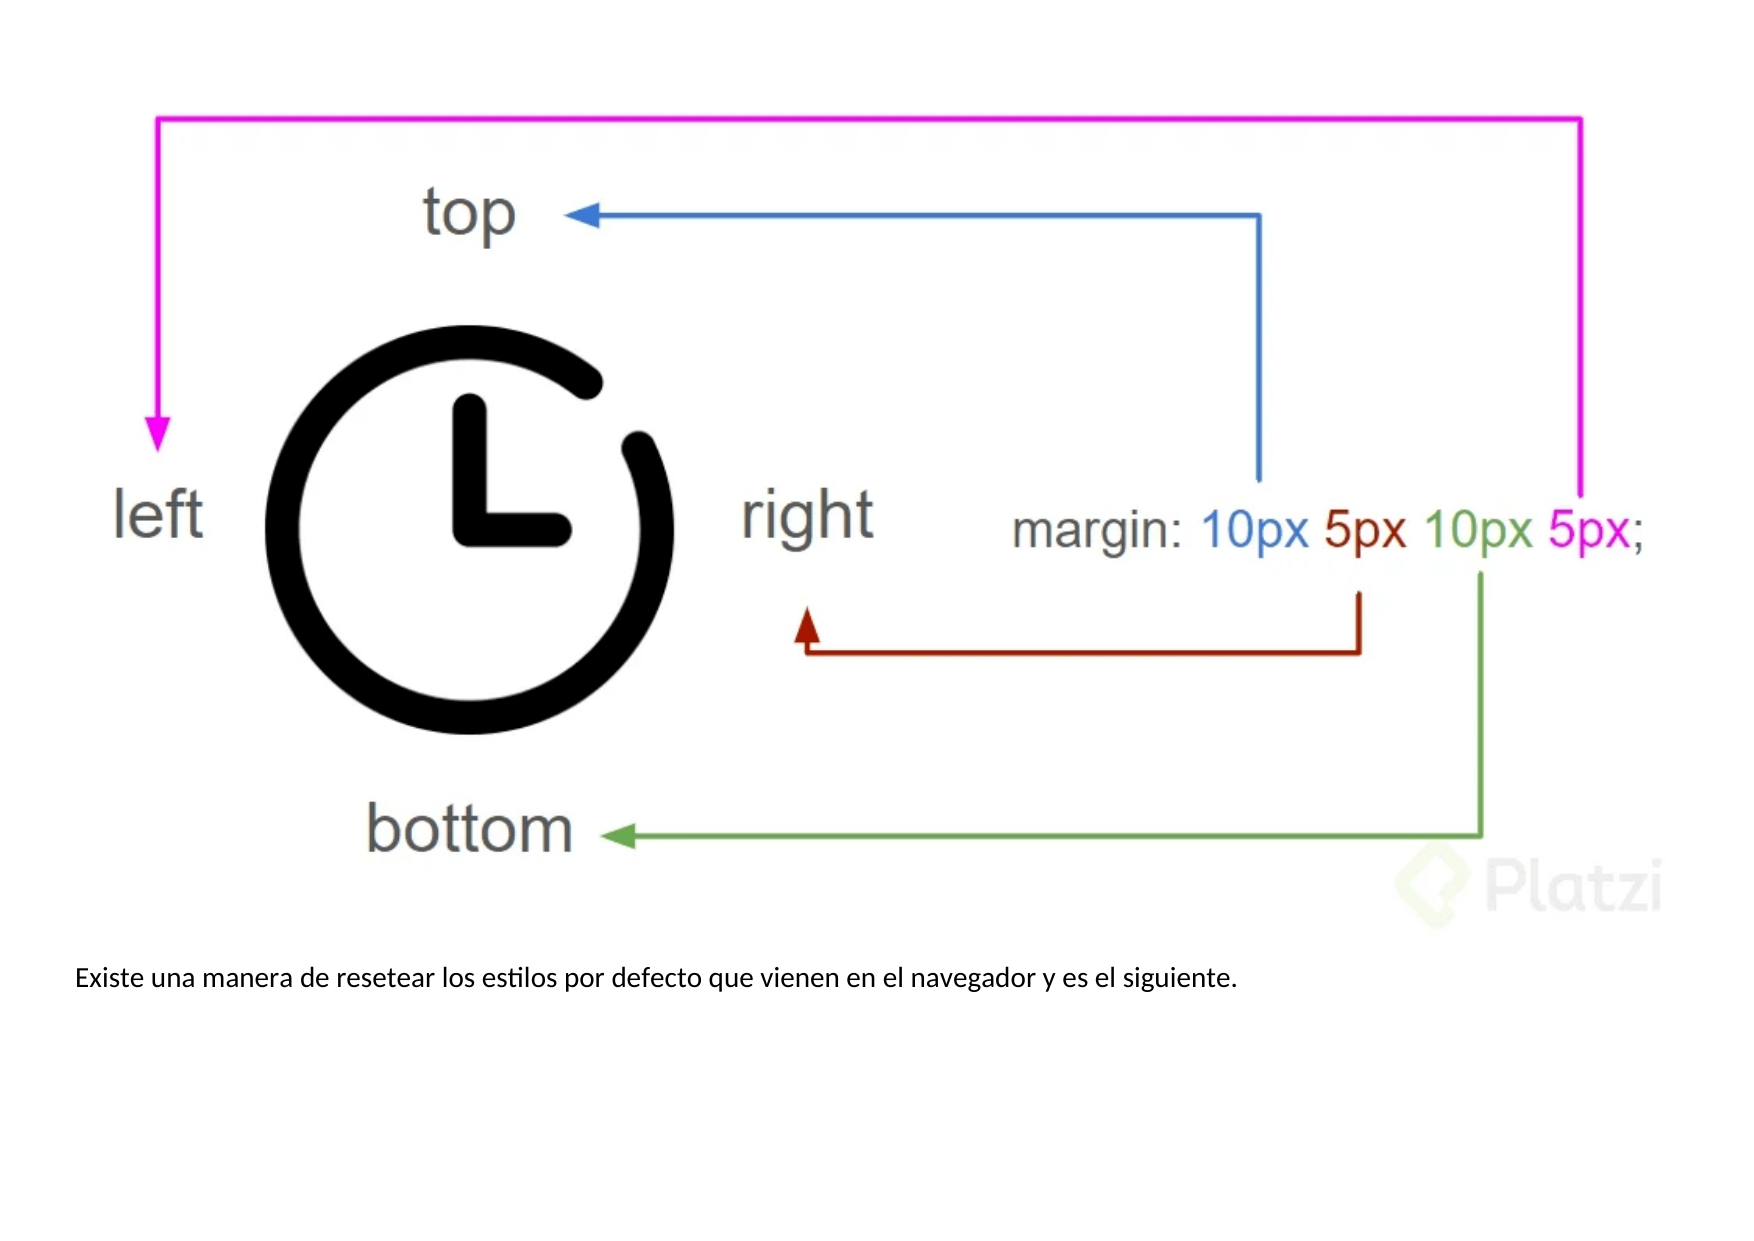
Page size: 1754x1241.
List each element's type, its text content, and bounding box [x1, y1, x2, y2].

text Existe una manera de resetear los estilos por defecto que vienen en el navegador y es el siguiente. [75, 959, 1679, 994]
picture [75, 75, 1679, 938]
